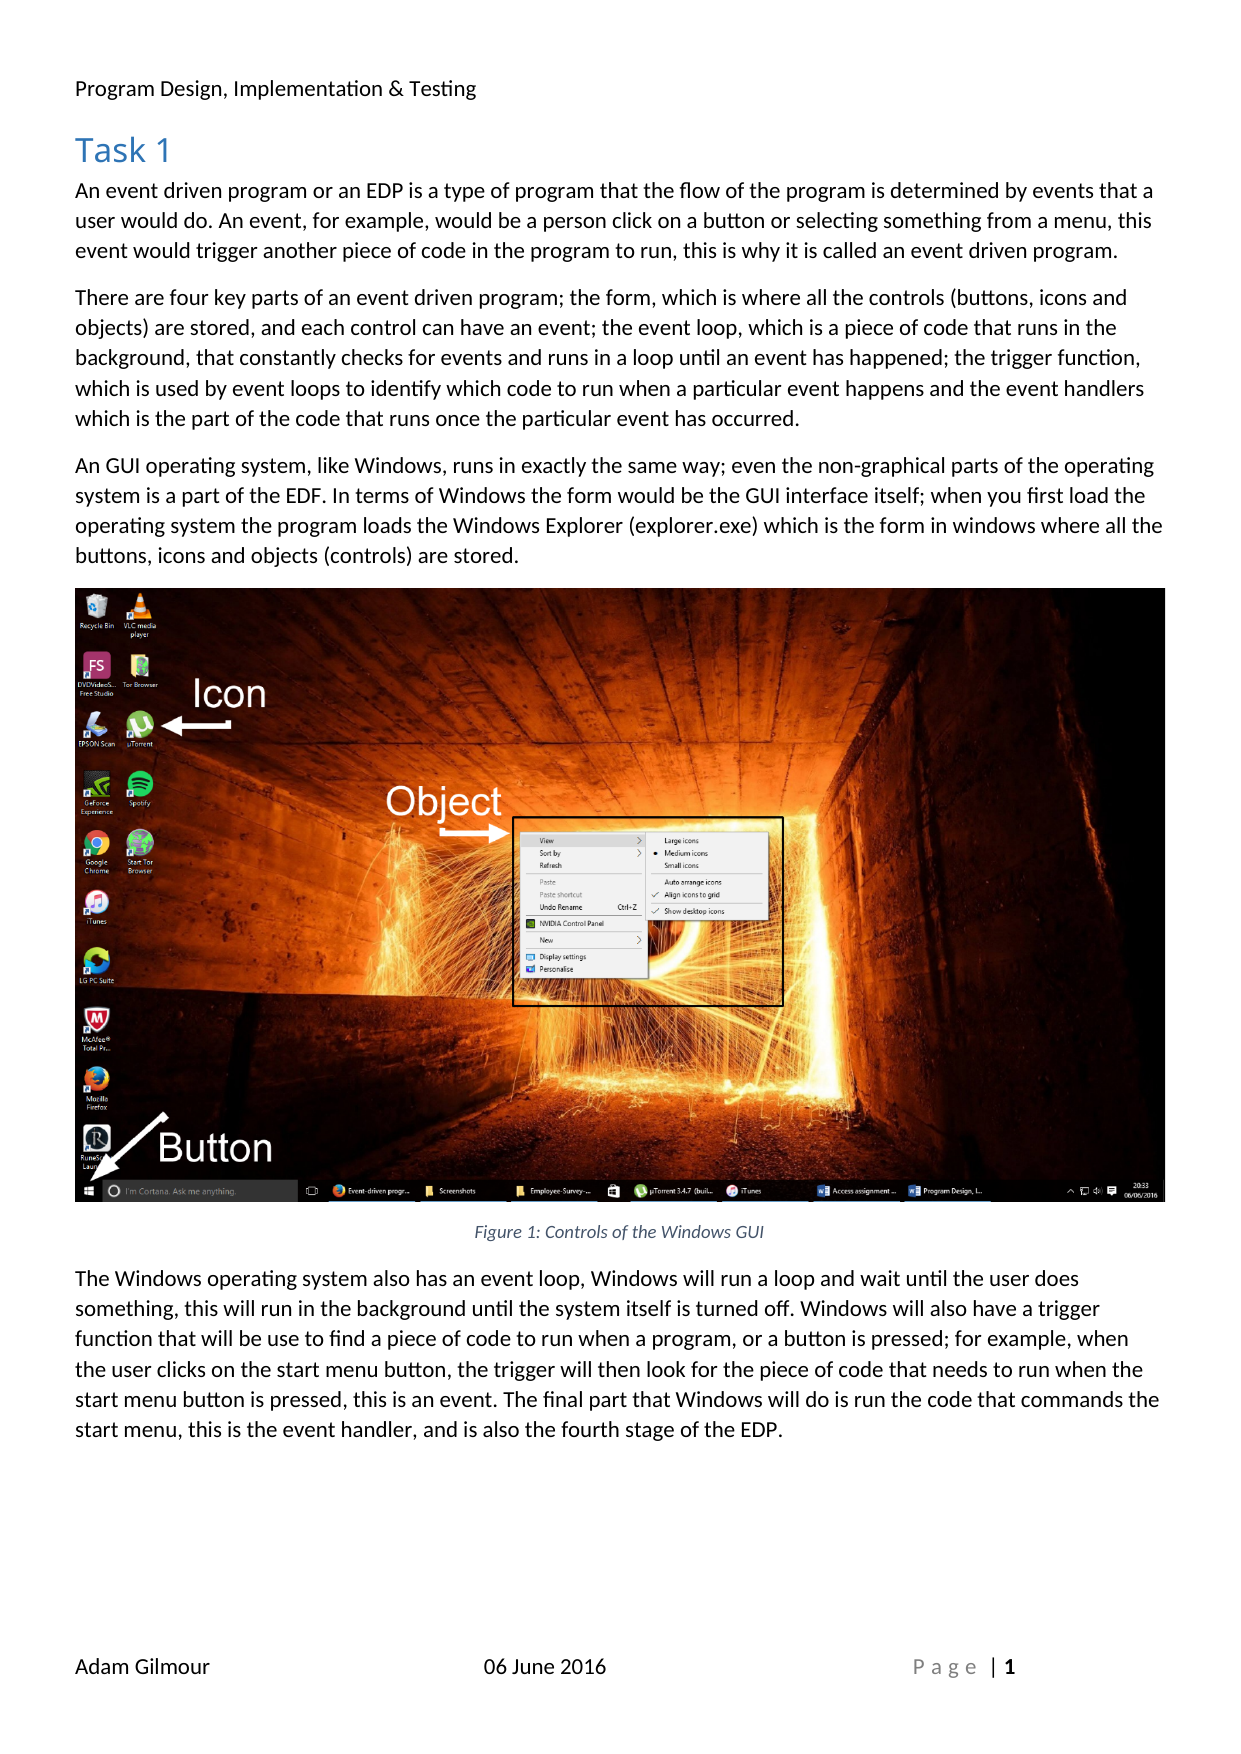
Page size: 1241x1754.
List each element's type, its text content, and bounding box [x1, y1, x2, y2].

picture [75, 588, 1166, 1202]
text An event driven program or an EDP is a type of program that the flow of the program is determined by events that a user would do. An event, for example, would be a person click on a button or selecting something from a menu, this event would trigger another piece of code in the program to run, this is why it is called an event driven program. [75, 176, 1165, 264]
text The Windows operating system also has an event loop, Windows will run a loop and wait until the user does something, this will run in the background until the system itself is turned off. Windows will also have a trigger function that will be use to find a piece of code to run when a program, or a button is pressed; for example, when the user clicks on the start menu button, the trigger will then look for the piece of code that needs to run when the start menu button is pressed, this is an event. The final part that Windows will do is run the code that commands the start menu, this is the event handler, and is also the fourth stage of the EDP. [75, 1264, 1165, 1443]
subtitle Task 1 [75, 127, 1165, 172]
text An GUI operating system, like Windows, runs in exactly the same way; even the non-graphical parts of the operating system is a part of the EDF. In terms of Windows the form would be the GUI interface itself; when you first load the operating system the program loads the Windows Explorer (explorer.exe) which is the form in windows where all the buttons, icons and objects (controls) are stored. [75, 451, 1165, 569]
text Figure 1: Controls of the Windows GUI [75, 1220, 1165, 1243]
text There are four key parts of an event driven program; the form, which is where all the controls (buttons, icons and objects) are stored, and each control can have an event; the event loop, which is a piece of code that runs in the background, that constantly checks for events and runs in a loop until an event has happened; the trigger function, which is used by event loops to identify which code to run when a particular event happens and the event handlers which is the part of the code that runs once the particular event has occurred. [75, 283, 1165, 432]
